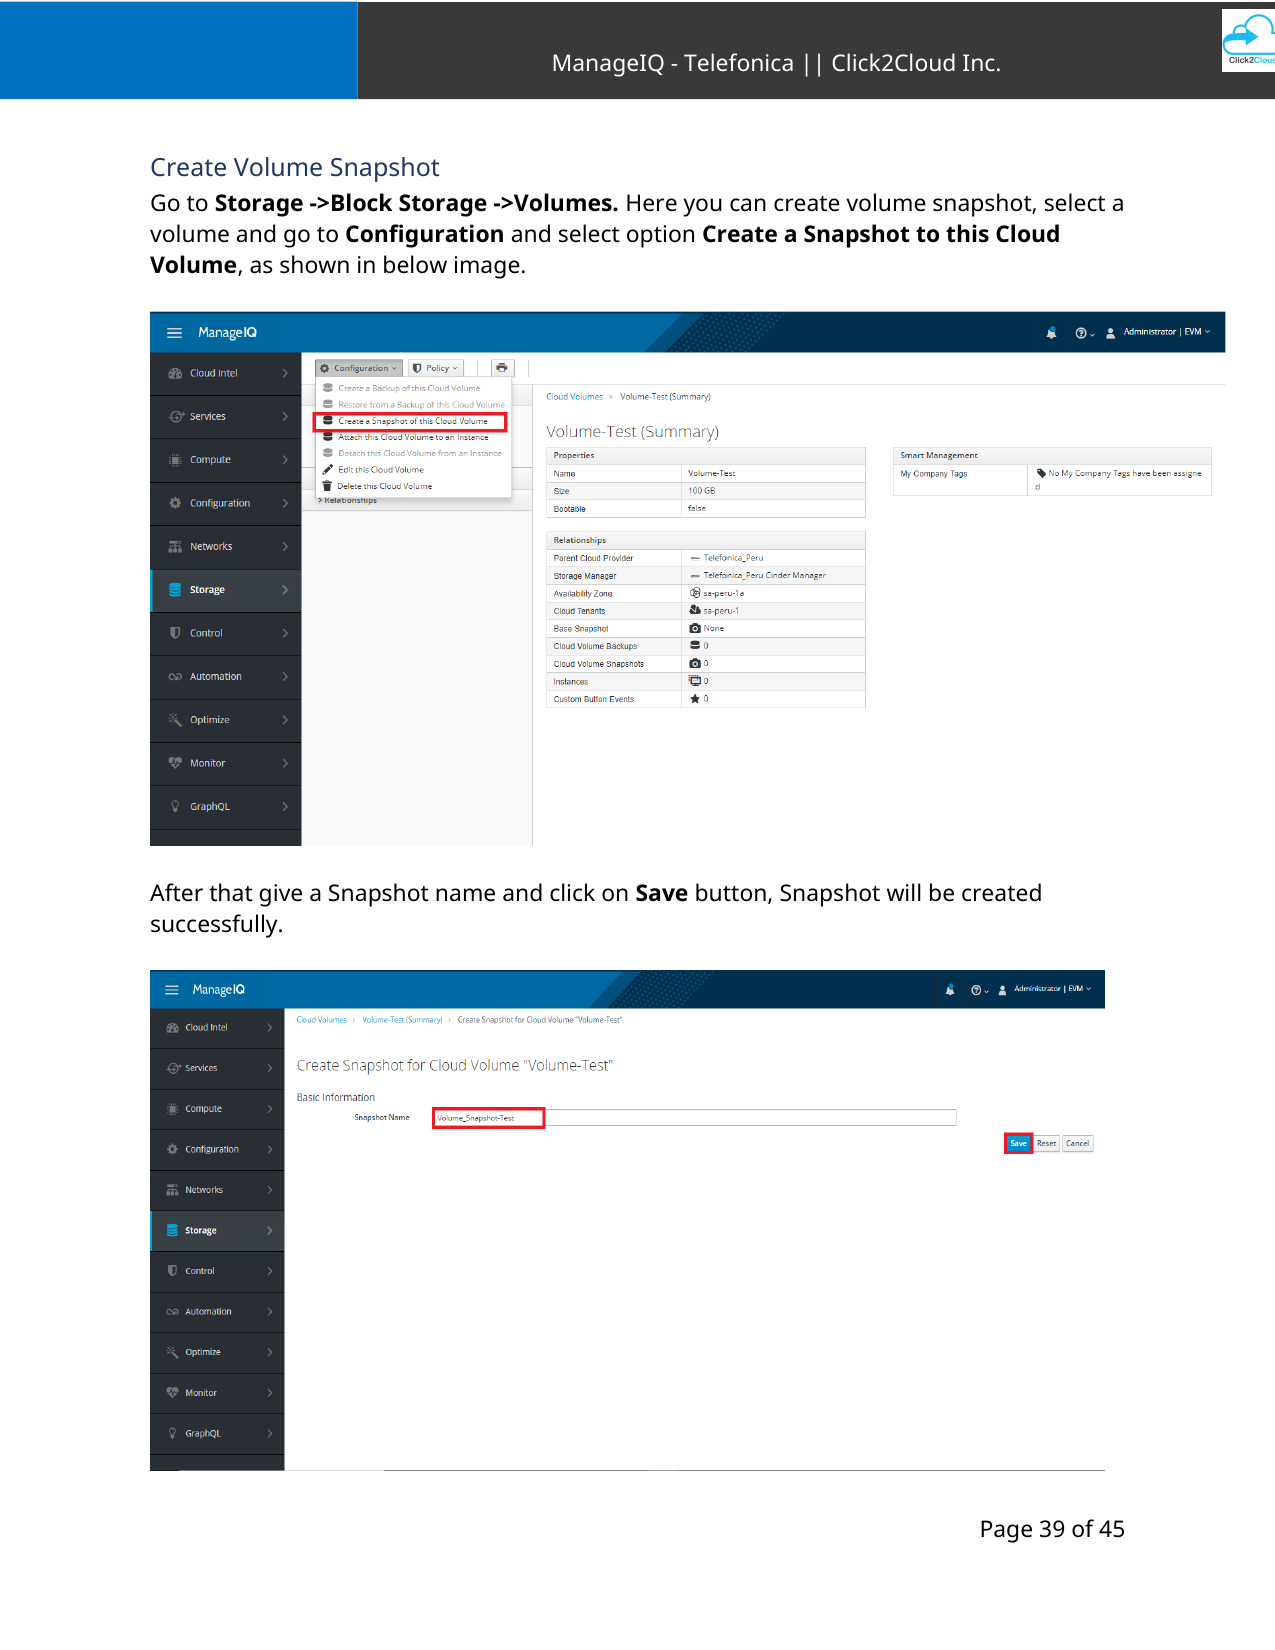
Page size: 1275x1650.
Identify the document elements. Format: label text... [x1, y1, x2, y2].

picture [150, 311, 1226, 846]
picture [150, 970, 1105, 1471]
picture [1222, 9, 1275, 72]
subtitle Create Volume Snapshot [150, 150, 1125, 184]
text Go to Storage ->Block Storage ->Volumes. Here you can create volume snapshot, select a volume and go to Configuration and select option Create a Snapshot to this Cloud Volume, as shown in below image. [150, 187, 1125, 281]
text After that give a Snapshot name and click on Save button, Snapshot will be created successfully. [150, 877, 1125, 939]
